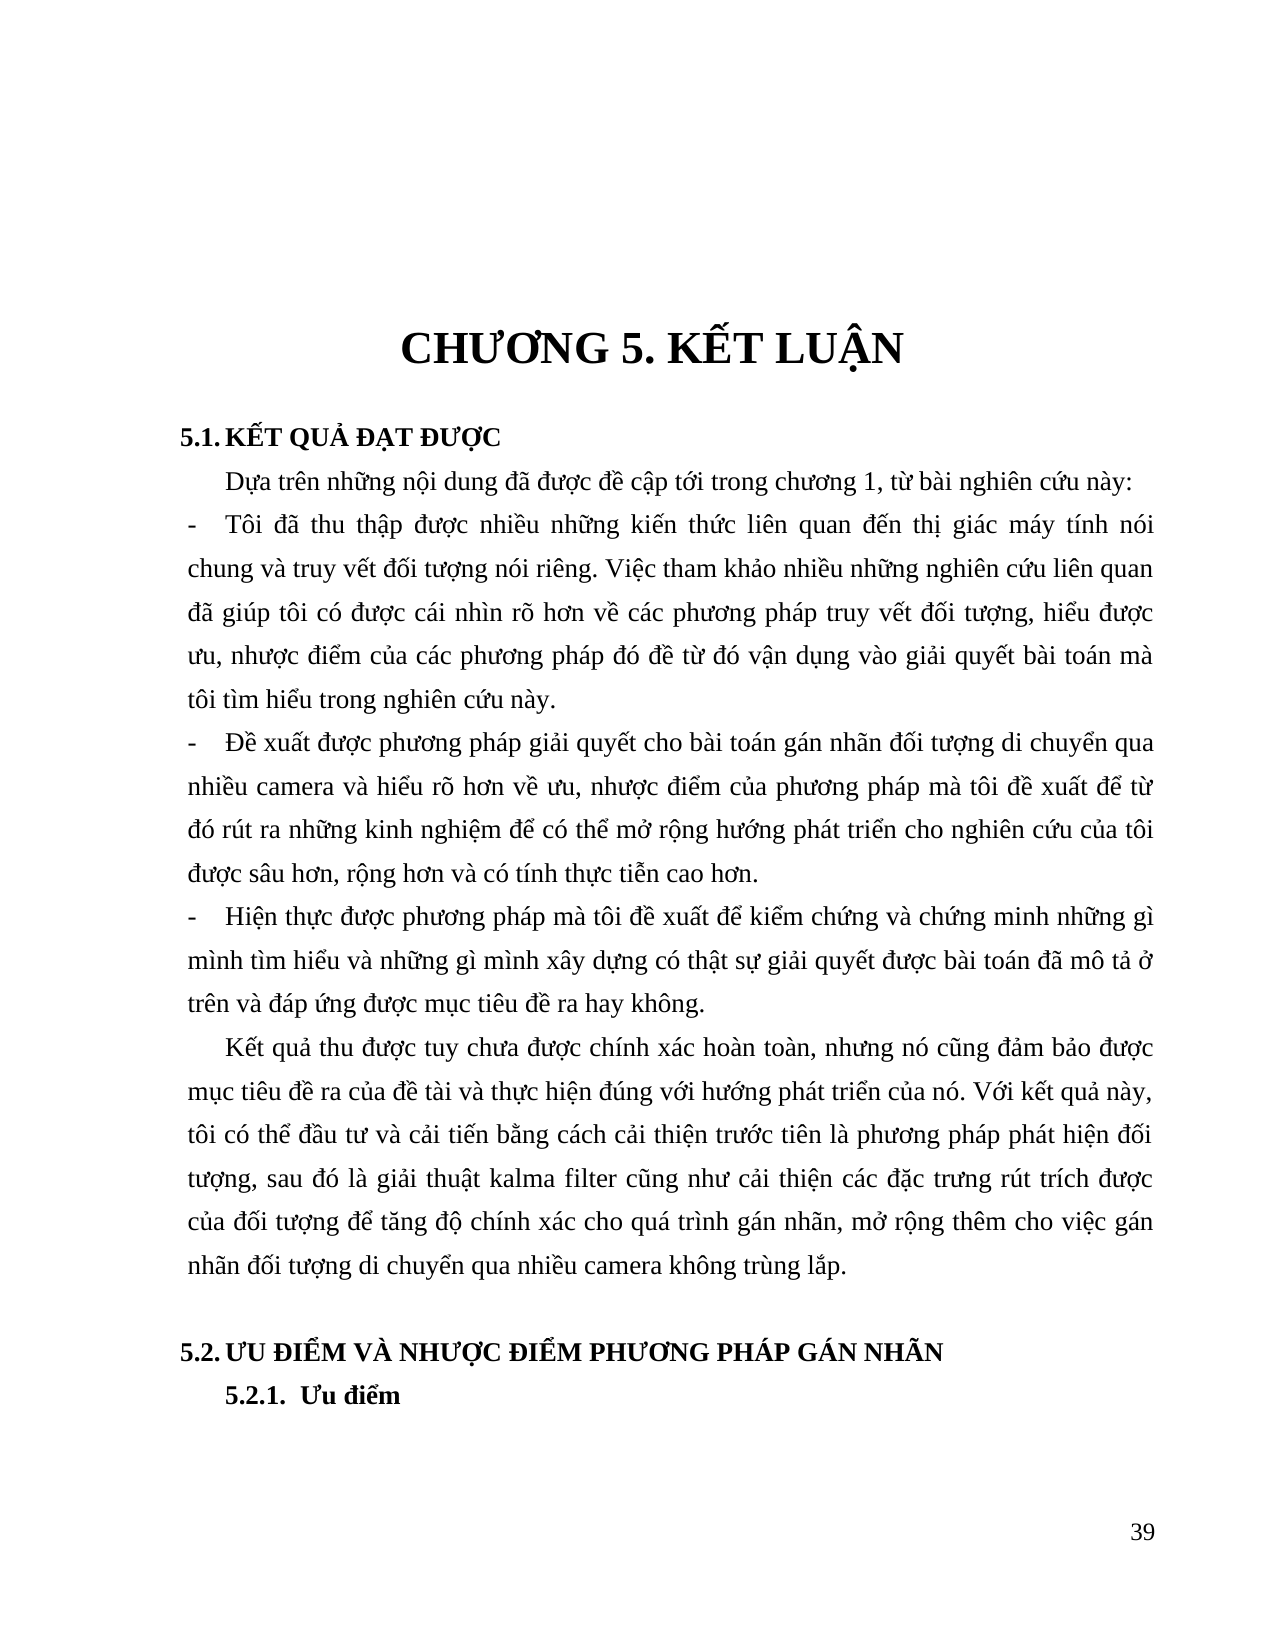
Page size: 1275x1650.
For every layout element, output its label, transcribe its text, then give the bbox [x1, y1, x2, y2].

list Tôi đã thu thập được nhiều những kiến thức liên quan đến thị giác máy tính nói chung và truy vết đối tượng nói riêng. Việc tham khảo nhiều những nghiên cứu liên quan đã giúp tôi có được cái nhìn rõ hơn về các phương pháp truy vết đối tượng, hiểu được ưu, nhược điểm của các phương pháp đó đề từ đó vận dụng vào giải quyết bài toán mà tôi tìm hiểu trong nghiên cứu này. [187, 508, 1155, 714]
list KẾT QUẢ ĐẠT ĐƯỢC [180, 421, 1155, 453]
list Hiện thực được phương pháp mà tôi đề xuất để kiểm chứng và chứng minh những gì mình tìm hiểu và những gì mình xây dựng có thật sự giải quyết được bài toán đã mô tả ở trên và đáp ứng được mục tiêu đề ra hay không. [187, 900, 1155, 1019]
list Dựa trên những nội dung đã được đề cập tới trong chương 1, từ bài nghiên cứu này: [187, 465, 1155, 496]
list Ưu điểm [225, 1379, 1155, 1411]
list Đề xuất được phương pháp giải quyết cho bài toán gán nhãn đối tượng di chuyển qua nhiều camera và hiểu rõ hơn về ưu, nhược điểm của phương pháp mà tôi đề xuất để từ đó rút ra những kinh nghiệm để có thể mở rộng hướng phát triển cho nghiên cứu của tôi được sâu hơn, rộng hơn và có tính thực tiễn cao hơn. [187, 726, 1155, 888]
list Kết quả thu được tuy chưa được chính xác hoàn toàn, nhưng nó cũng đảm bảo được mục tiêu đề ra của đề tài và thực hiện đúng với hướng phát triển của nó. Với kết quả này, tôi có thể đầu tư và cải tiến bằng cách cải thiện trước tiên là phương pháp phát hiện đối tượng, sau đó là giải thuật kalma filter cũng như cải thiện các đặc trưng rút trích được của đối tượng để tăng độ chính xác cho quá trình gán nhãn, mở rộng thêm cho việc gán nhãn đối tượng di chuyển qua nhiều camera không trùng lắp. [187, 1031, 1155, 1280]
list ƯU ĐIỂM VÀ NHƯỢC ĐIỂM PHƯƠNG PHÁP GÁN NHÃN [180, 1336, 1155, 1367]
subtitle CHƯƠNG 5. KẾT LUẬN [150, 321, 1155, 374]
